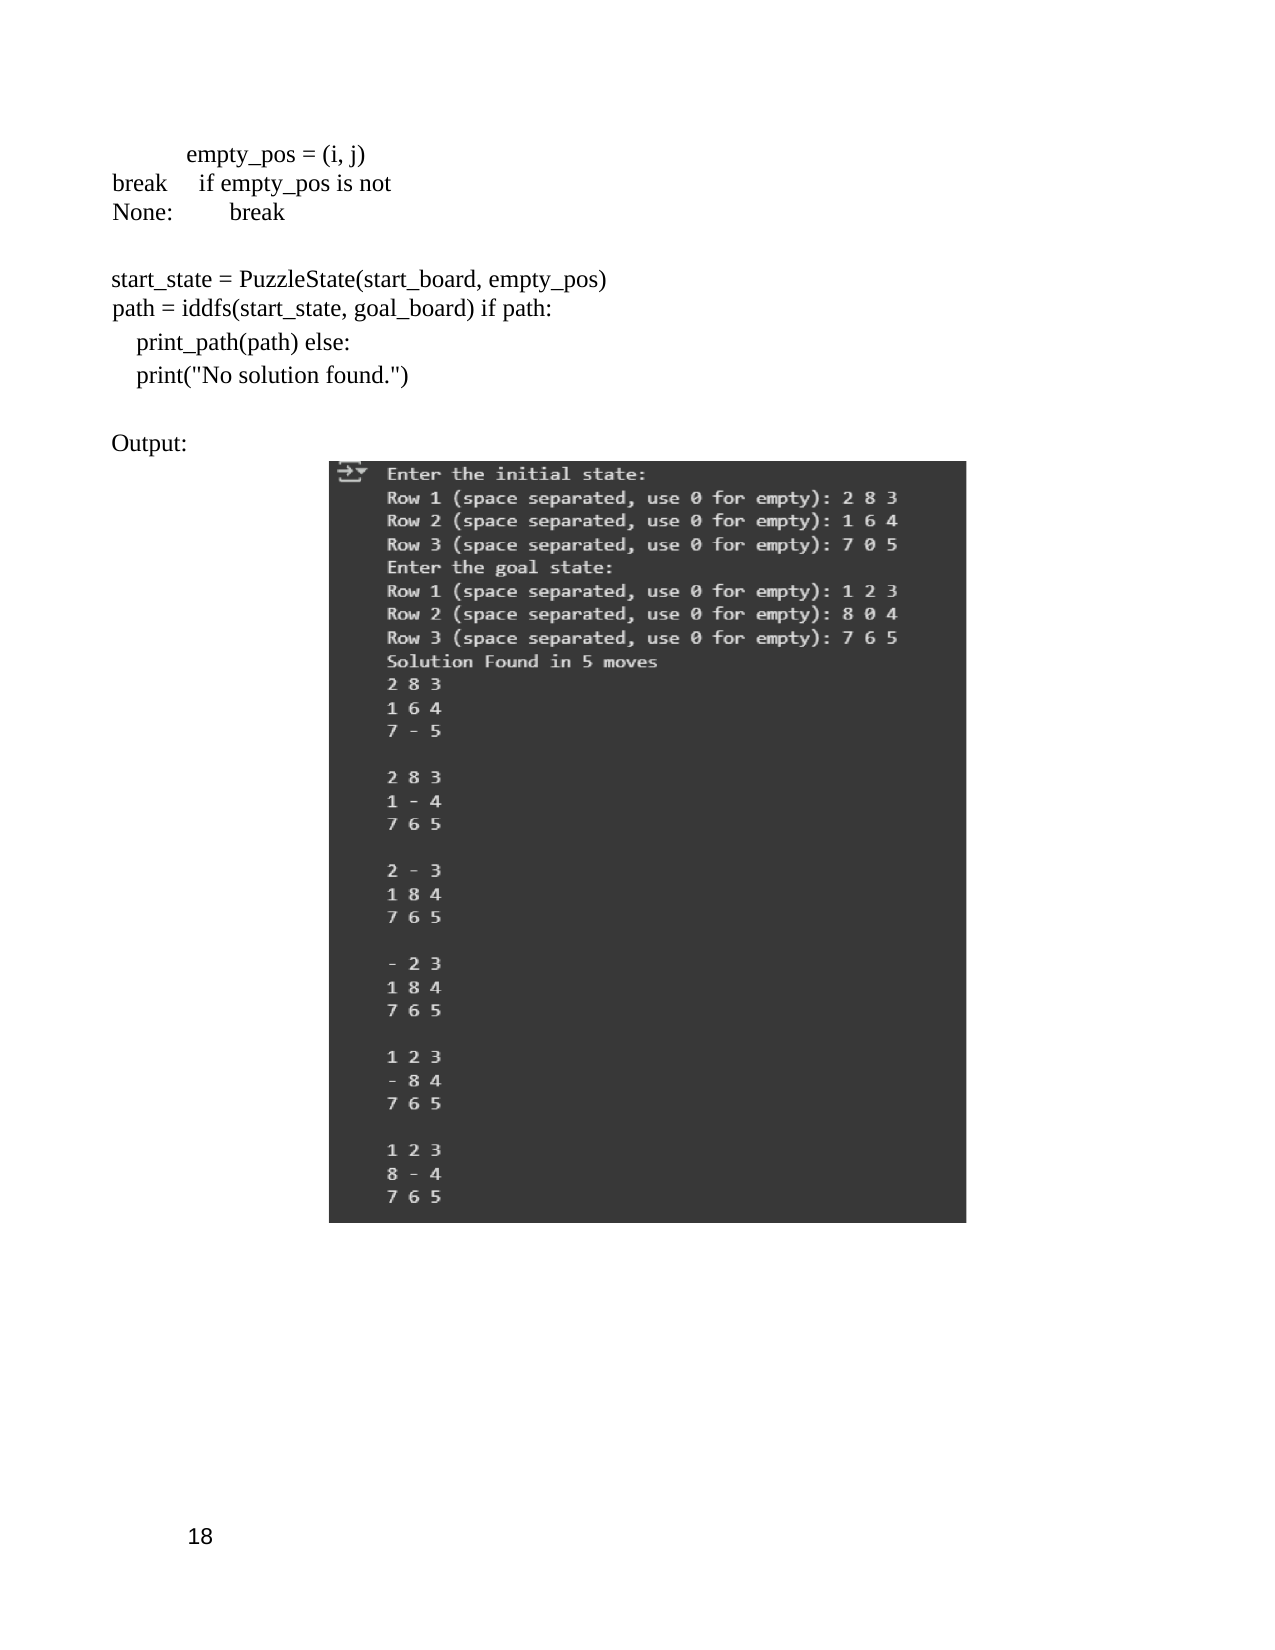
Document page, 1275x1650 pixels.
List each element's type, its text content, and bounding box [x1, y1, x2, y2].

picture [328, 461, 967, 1223]
text Output: [111, 428, 1183, 457]
text print_path(path) else: [111, 327, 352, 356]
text start_state = PuzzleState(start_board, empty_pos) path = iddfs(start_state, goal_board) if path: [111, 264, 615, 322]
text empty_pos = (i, j) break if empty_pos is not None: break [111, 139, 404, 226]
text print("No solution found.") [111, 361, 1183, 389]
